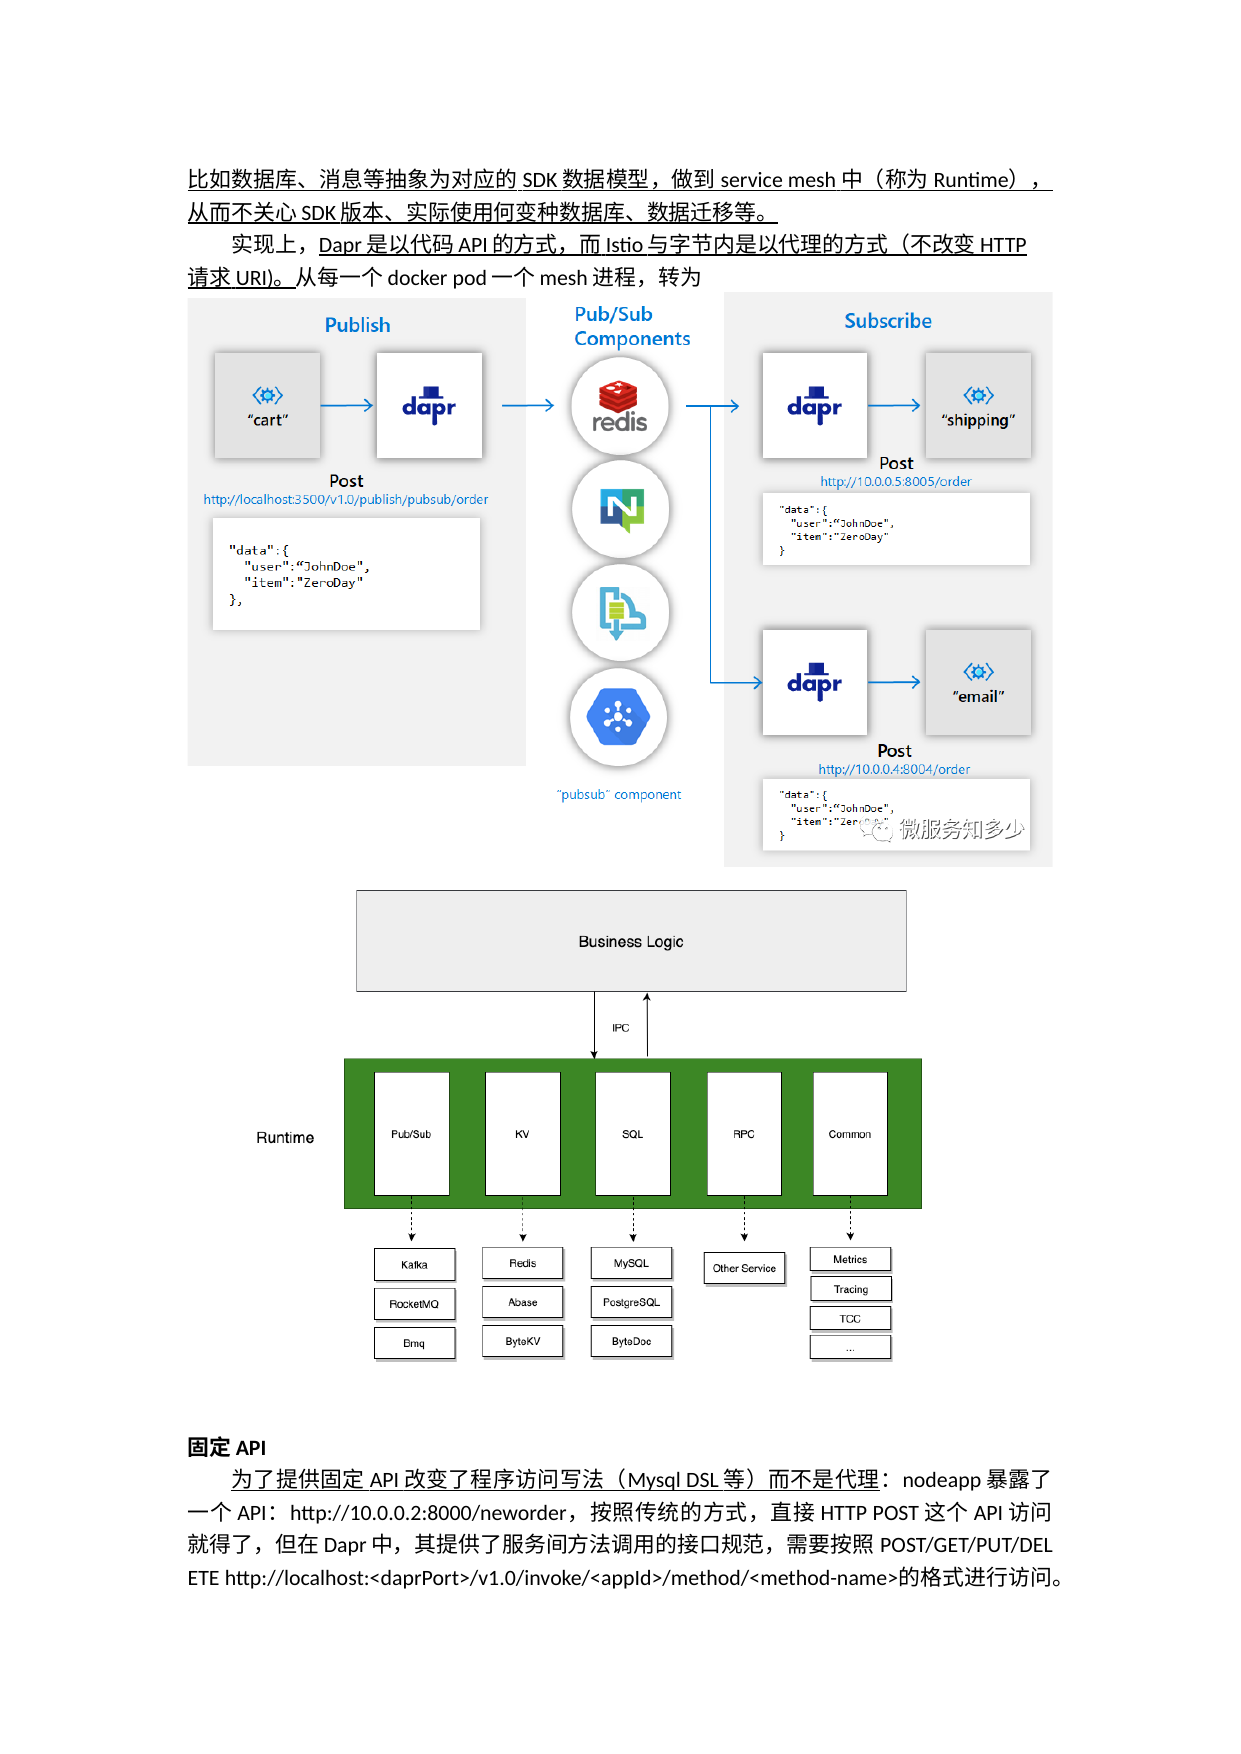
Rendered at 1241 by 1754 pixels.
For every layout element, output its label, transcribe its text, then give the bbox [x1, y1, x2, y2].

text 固定API [187, 1429, 1053, 1462]
text 实现上，Dapr是以代码API的方式，而Istio与字节内是以代理的方式（不改变HTTP请求URI)。从每一个docker pod一个mesh进程，转为 [187, 227, 1053, 292]
picture [187, 292, 1053, 867]
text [187, 1462, 1053, 1592]
picture [231, 877, 979, 1383]
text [187, 162, 1053, 227]
